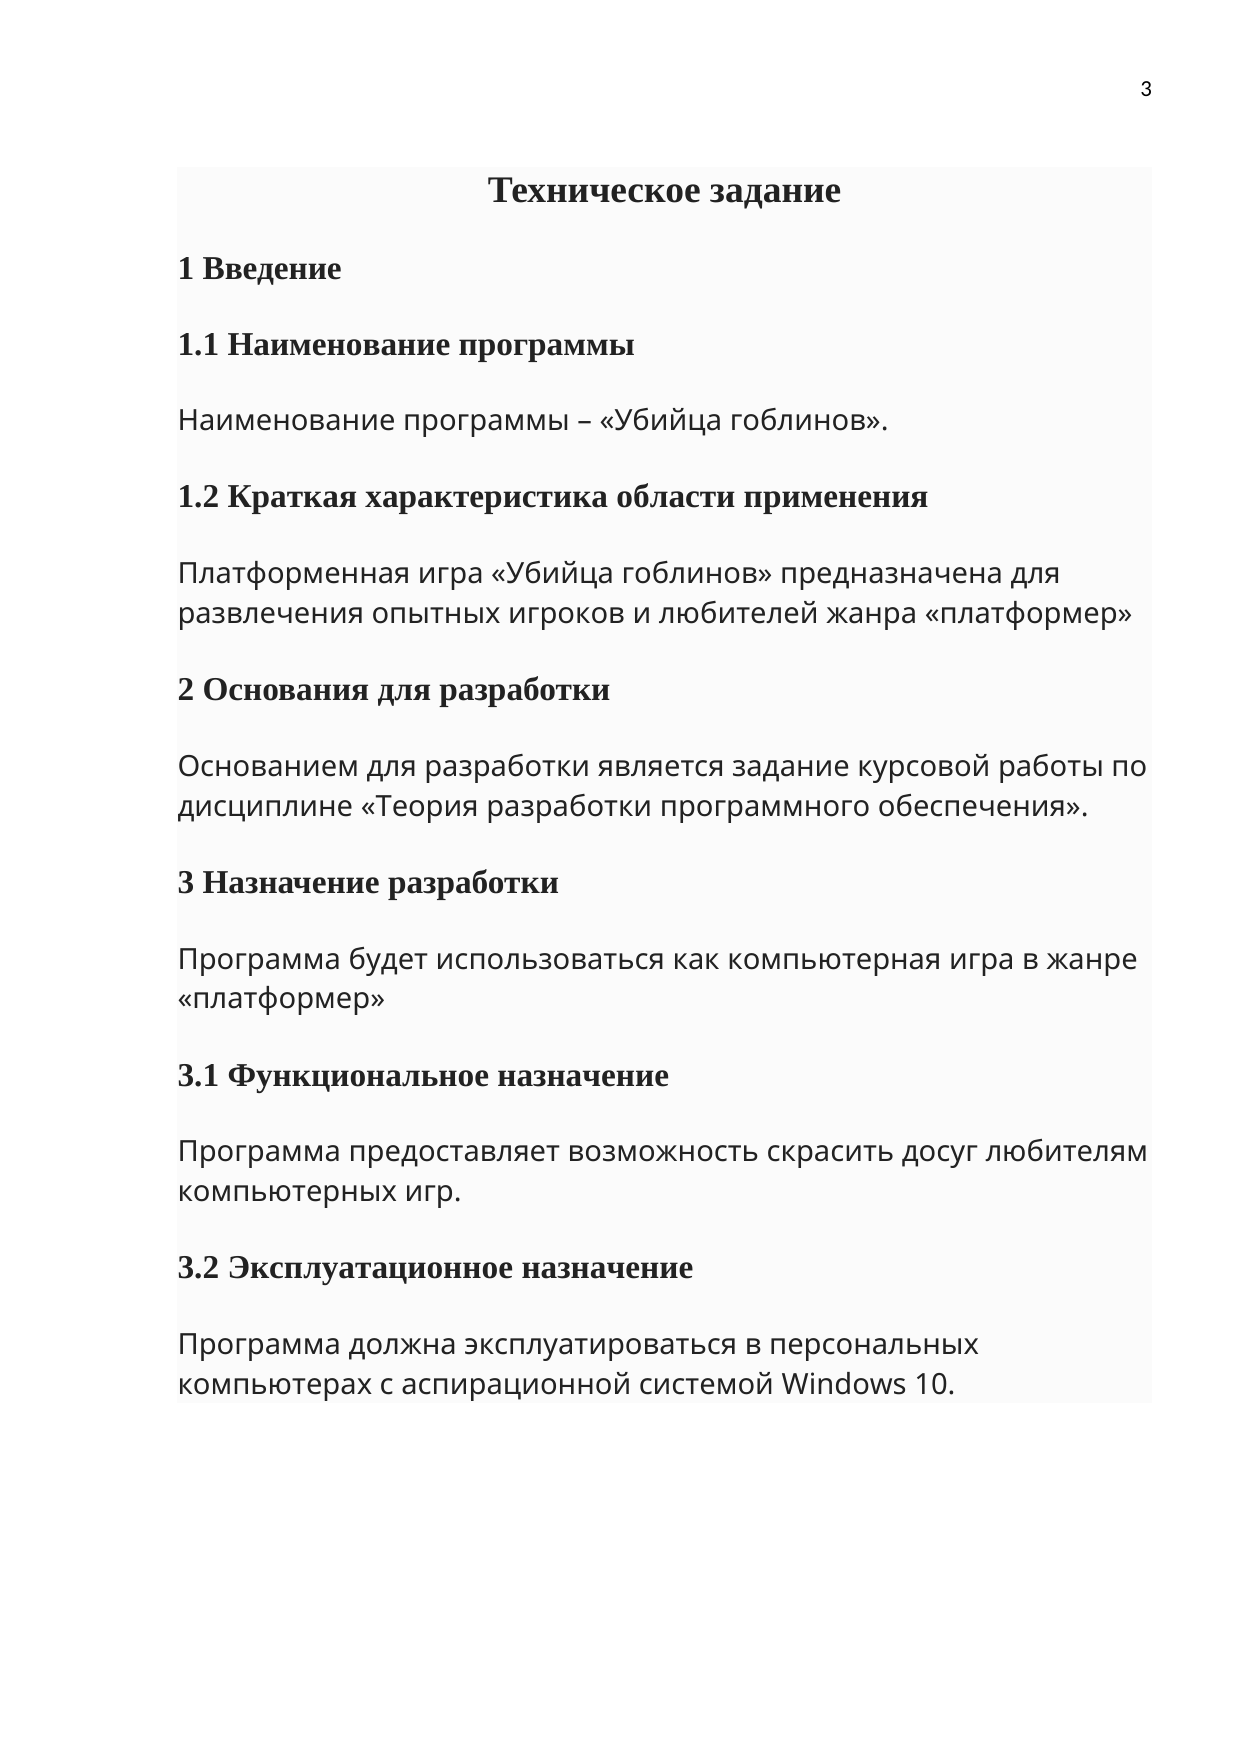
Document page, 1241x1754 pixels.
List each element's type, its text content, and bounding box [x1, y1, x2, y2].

text Платформенная игра «Убийца гоблинов» предназначена для развлечения опытных игроков и любителей жанра «платформер» [177, 553, 1152, 632]
text 1.2 Краткая характеристика области применения [177, 477, 1152, 515]
text Программа должна эксплуатироваться в персональных компьютерах с аспирационной системой Windows 10. [177, 1323, 1152, 1403]
text Техническое задание [177, 167, 1152, 210]
text Программа будет использоваться как компьютерная игра в жанре «платформер» [177, 938, 1152, 1017]
text 1 Введение [177, 248, 1152, 286]
text 3.1 Функциональное назначение [177, 1055, 1152, 1093]
text 3 Назначение разработки [177, 862, 1152, 901]
text 3.2 Эксплуатационное назначение [177, 1248, 1152, 1286]
text 1.1 Наименование программы [177, 324, 1152, 362]
text 2 Основания для разработки [177, 669, 1152, 708]
text Наименование программы – «Убийца гоблинов». [177, 399, 1152, 439]
text Основанием для разработки является задание курсовой работы по дисциплине «Теория разработки программного обеспечения». [177, 745, 1152, 825]
text Программа предоставляет возможность скрасить досуг любителям компьютерных игр. [177, 1131, 1152, 1210]
